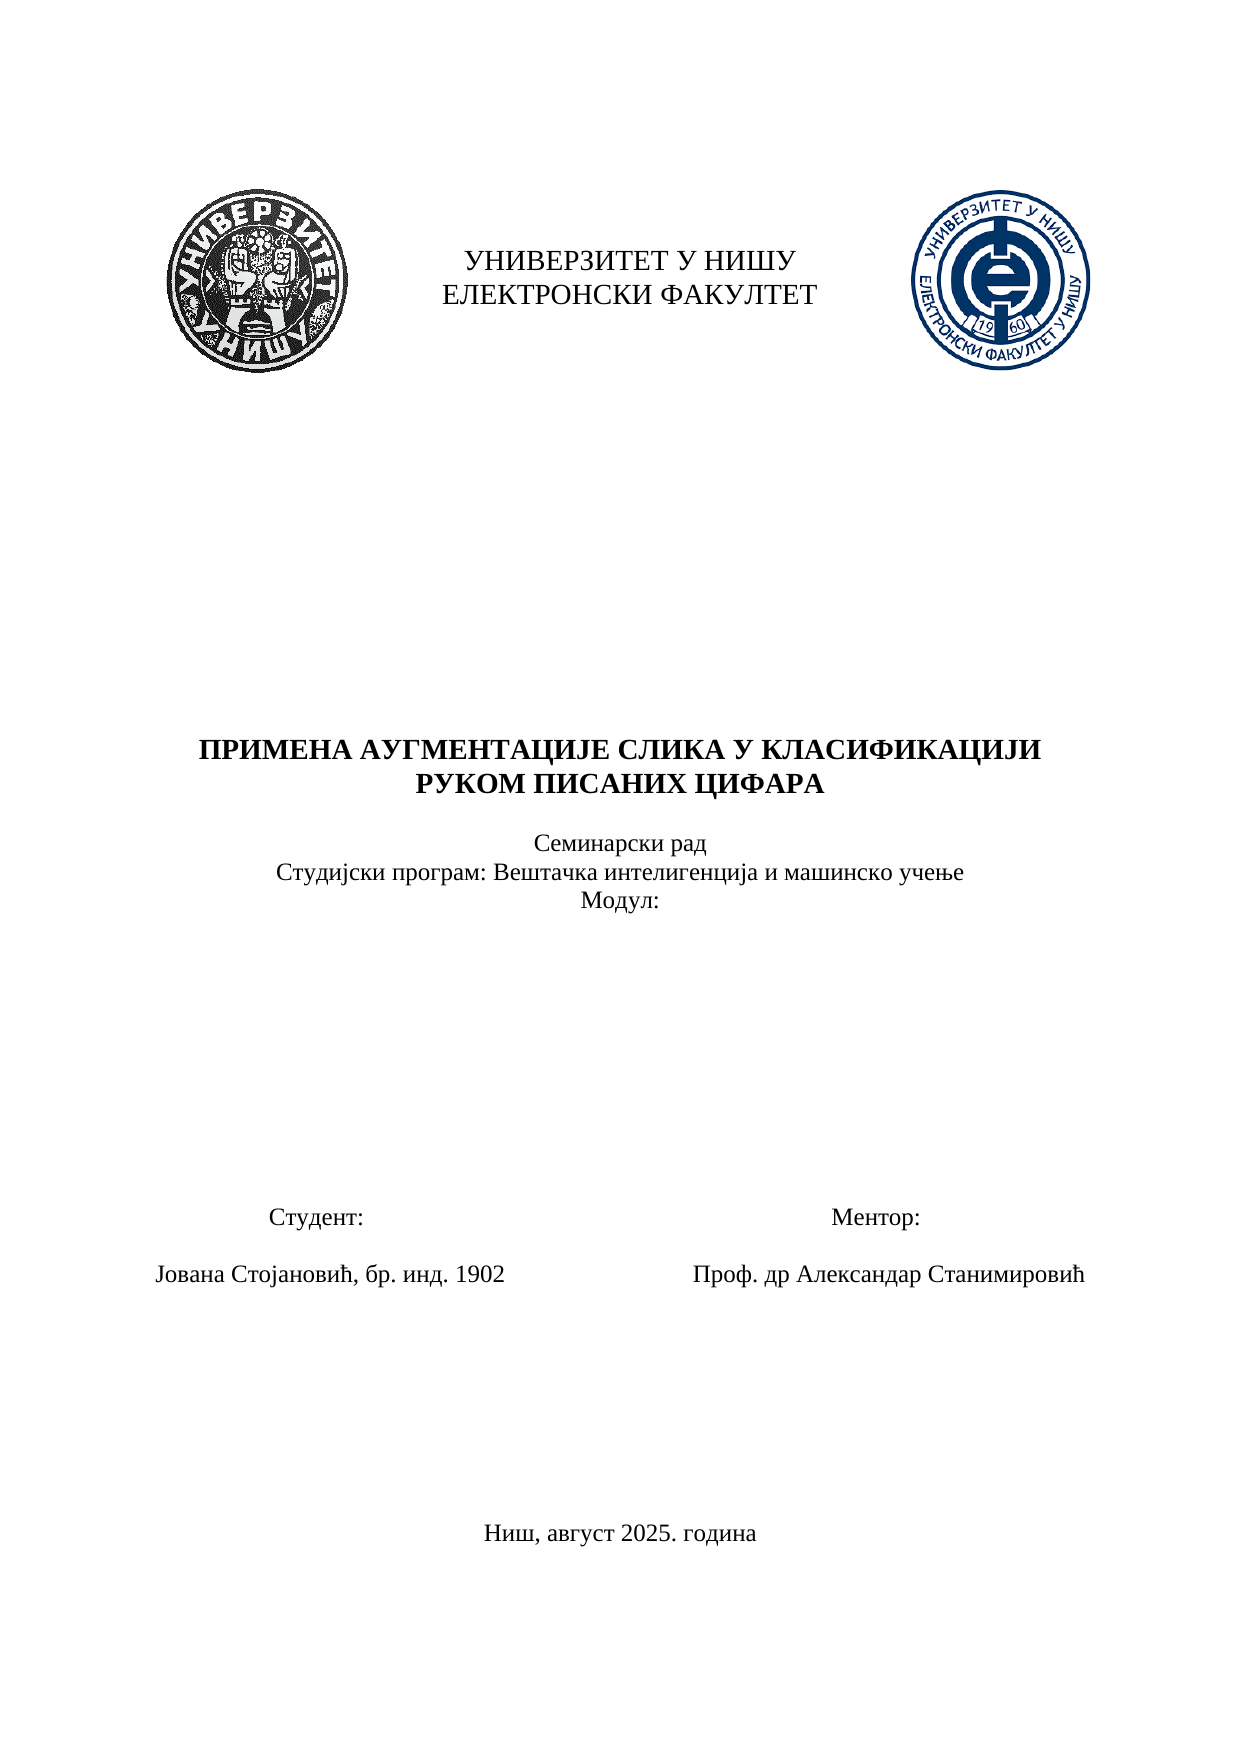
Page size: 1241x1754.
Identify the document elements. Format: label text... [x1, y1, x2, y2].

text Јована Стојановић, бр. инд. 1902 Проф. др Александар Станимировић [150, 1259, 1090, 1288]
text Студент: Ментор: [150, 1202, 1090, 1231]
picture [910, 190, 1091, 371]
text Студијски програм: Вештачка интелигенција и машинско учење [150, 857, 1090, 886]
text УНИВЕРЗИТЕТ У НИШУ [357, 243, 903, 277]
text Семинарски рад [150, 828, 1090, 857]
text Ниш, август 2025. година [150, 1518, 1090, 1547]
picture [153, 182, 362, 378]
text Модул: [150, 886, 1090, 914]
text ЕЛЕКТРОНСКИ ФАКУЛТЕТ [357, 277, 903, 311]
text ПРИМЕНА АУГМЕНТАЦИЈЕ СЛИКА У КЛАСИФИКАЦИЈИ РУКОМ ПИСАНИХ ЦИФАРА [150, 732, 1090, 799]
